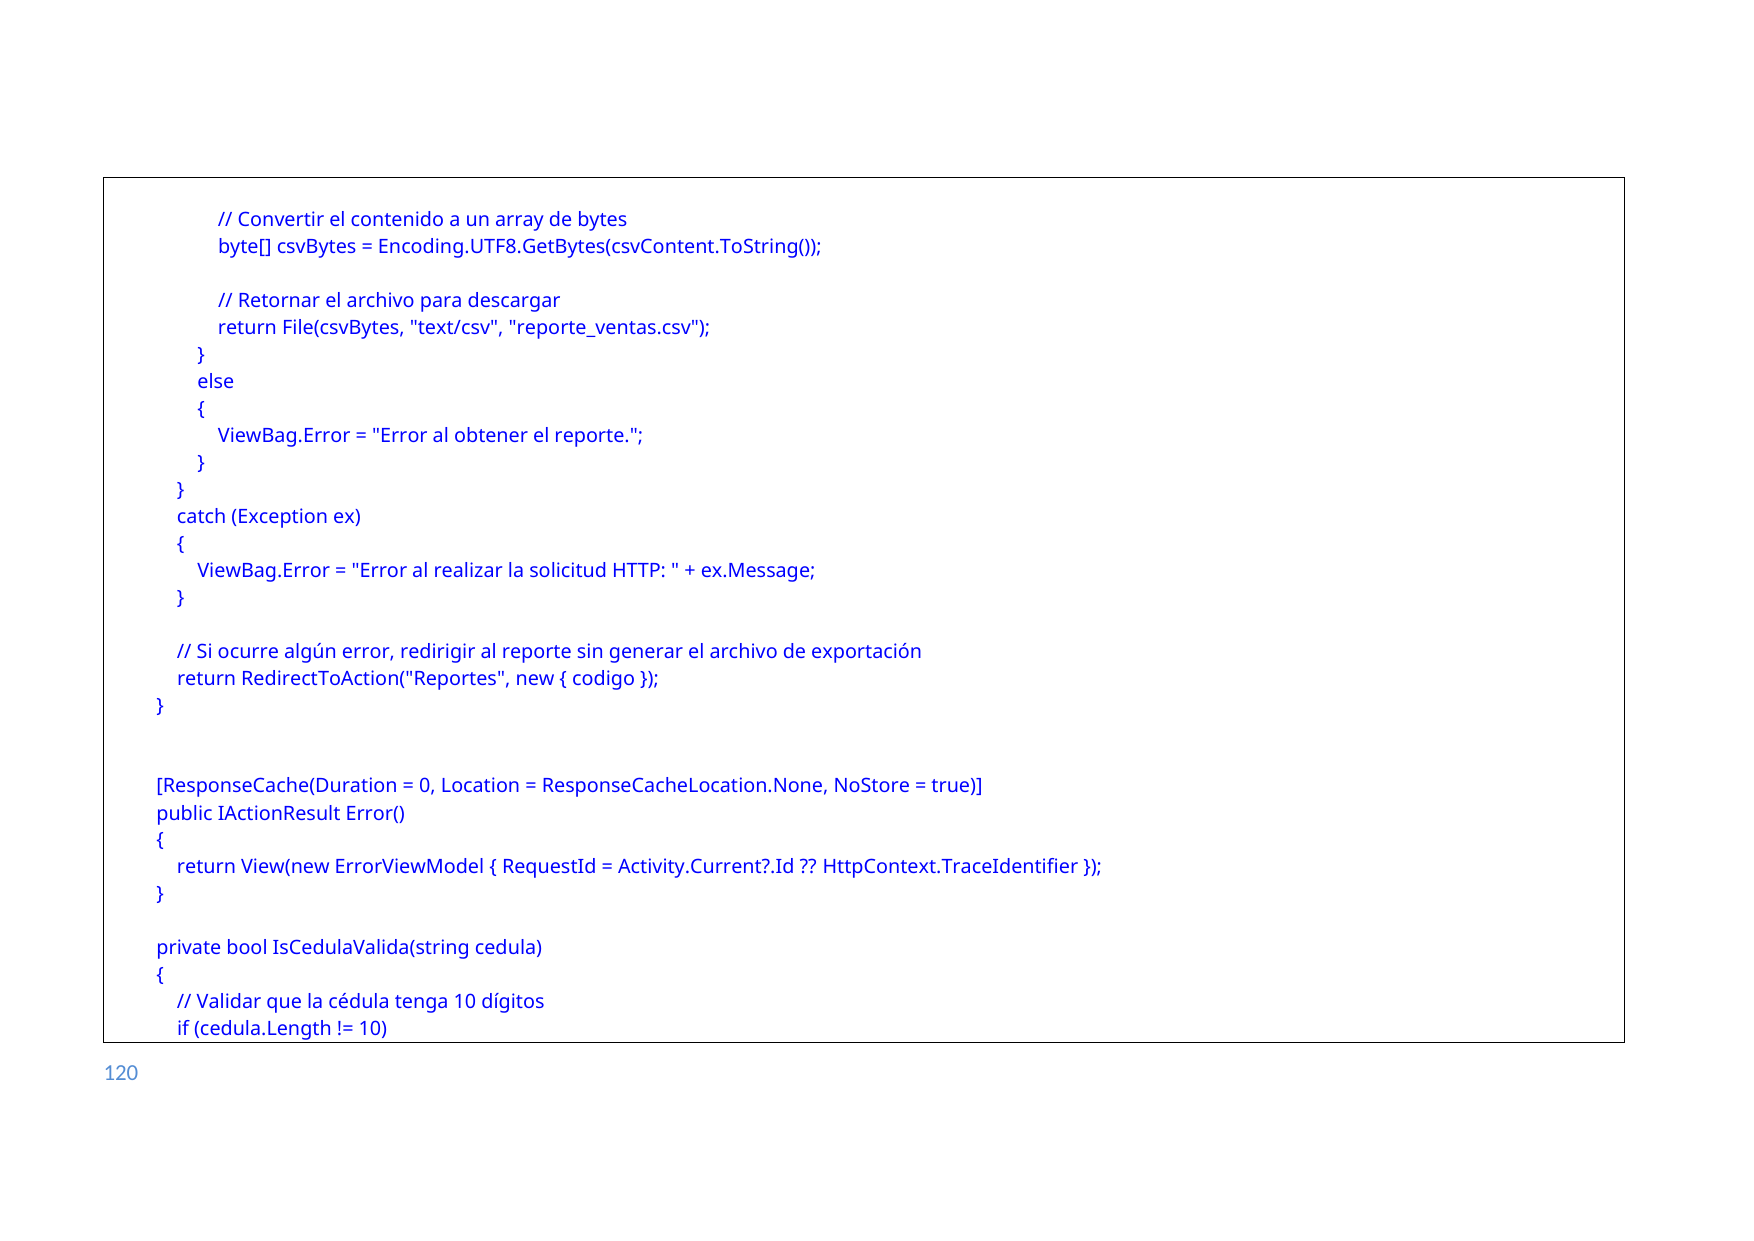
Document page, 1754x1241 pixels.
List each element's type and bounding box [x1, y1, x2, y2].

table_header [104, 178, 1624, 1042]
